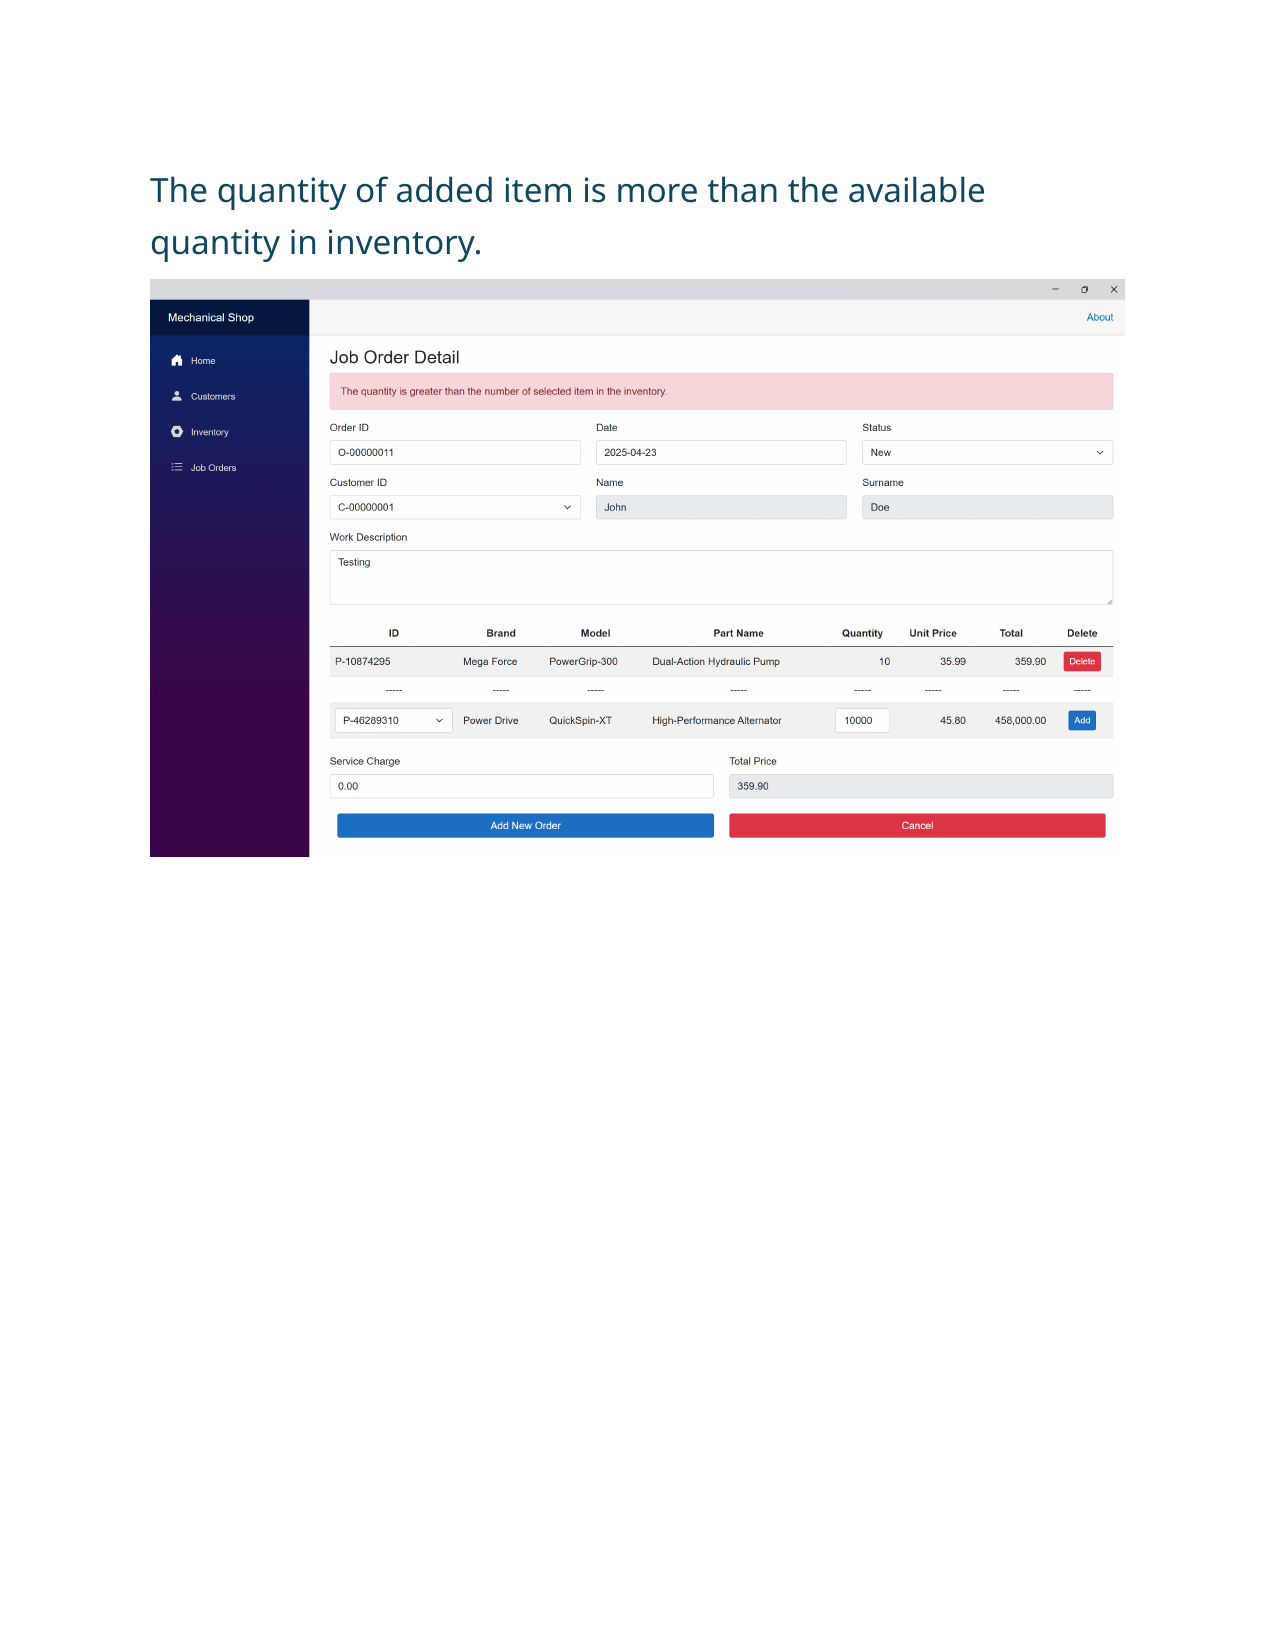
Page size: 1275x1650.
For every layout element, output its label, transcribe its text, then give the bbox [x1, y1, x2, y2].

subtitle The quantity of added item is more than the available quantity in inventory. [150, 167, 1125, 264]
picture [150, 279, 1125, 857]
